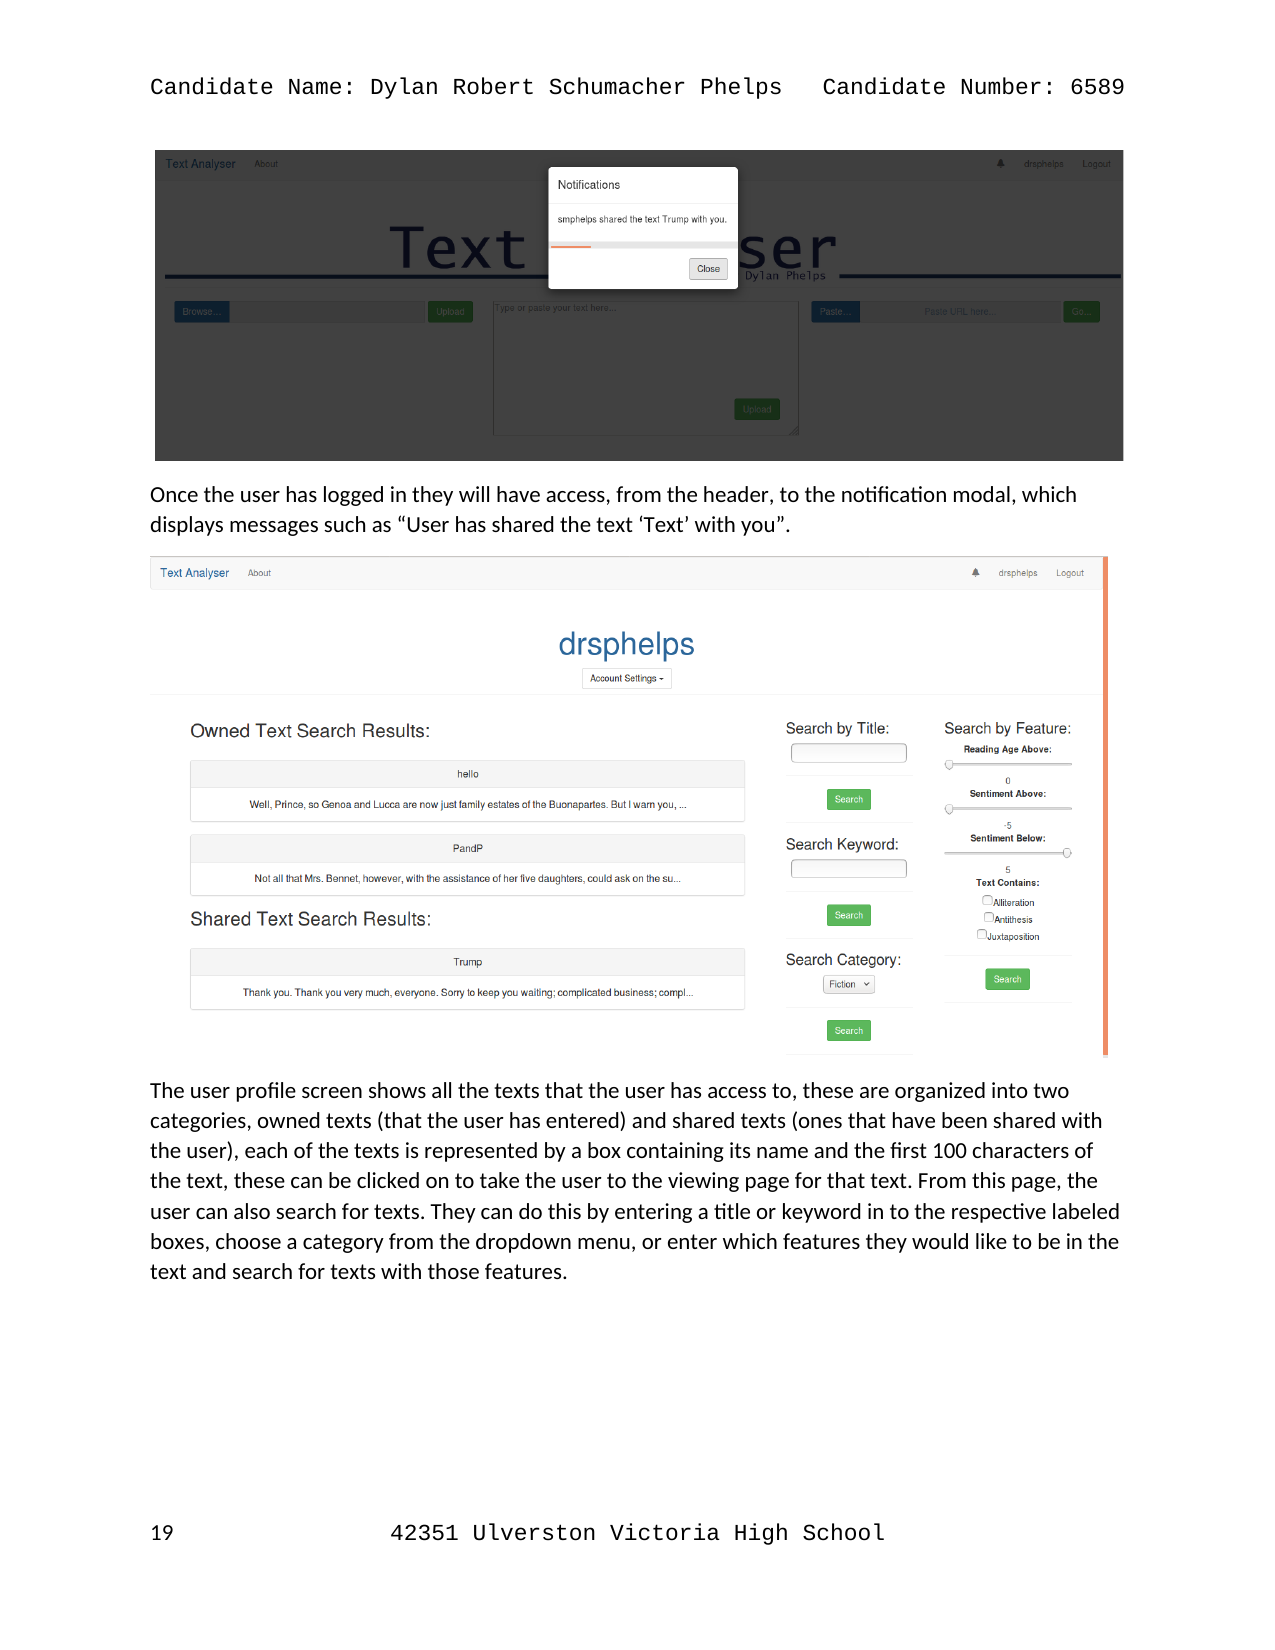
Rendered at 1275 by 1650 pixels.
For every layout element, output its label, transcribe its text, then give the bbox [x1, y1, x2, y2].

picture [150, 556, 1108, 1058]
text The user profile screen shows all the texts that the user has access to, these are organized into two categories, owned texts (that the user has entered) and shared texts (ones that have been shared with the user), each of the texts is represented by a box containing its name and the first 100 characters of the text, these can be clicked on to take the user to the viewing page for that text. From this page, the user can also search for texts. They can do this by entering a title or keyword in to the respective labeled boxes, choose a category from the dropdown menu, or enter which features they would like to be in the text and search for texts with those features. [150, 1076, 1125, 1285]
picture [155, 150, 1124, 461]
text Once the user has logged in they will have access, from the header, to the notification modal, which displays messages such as “User has shared the text ‘Text’ with you”. [150, 480, 1125, 538]
